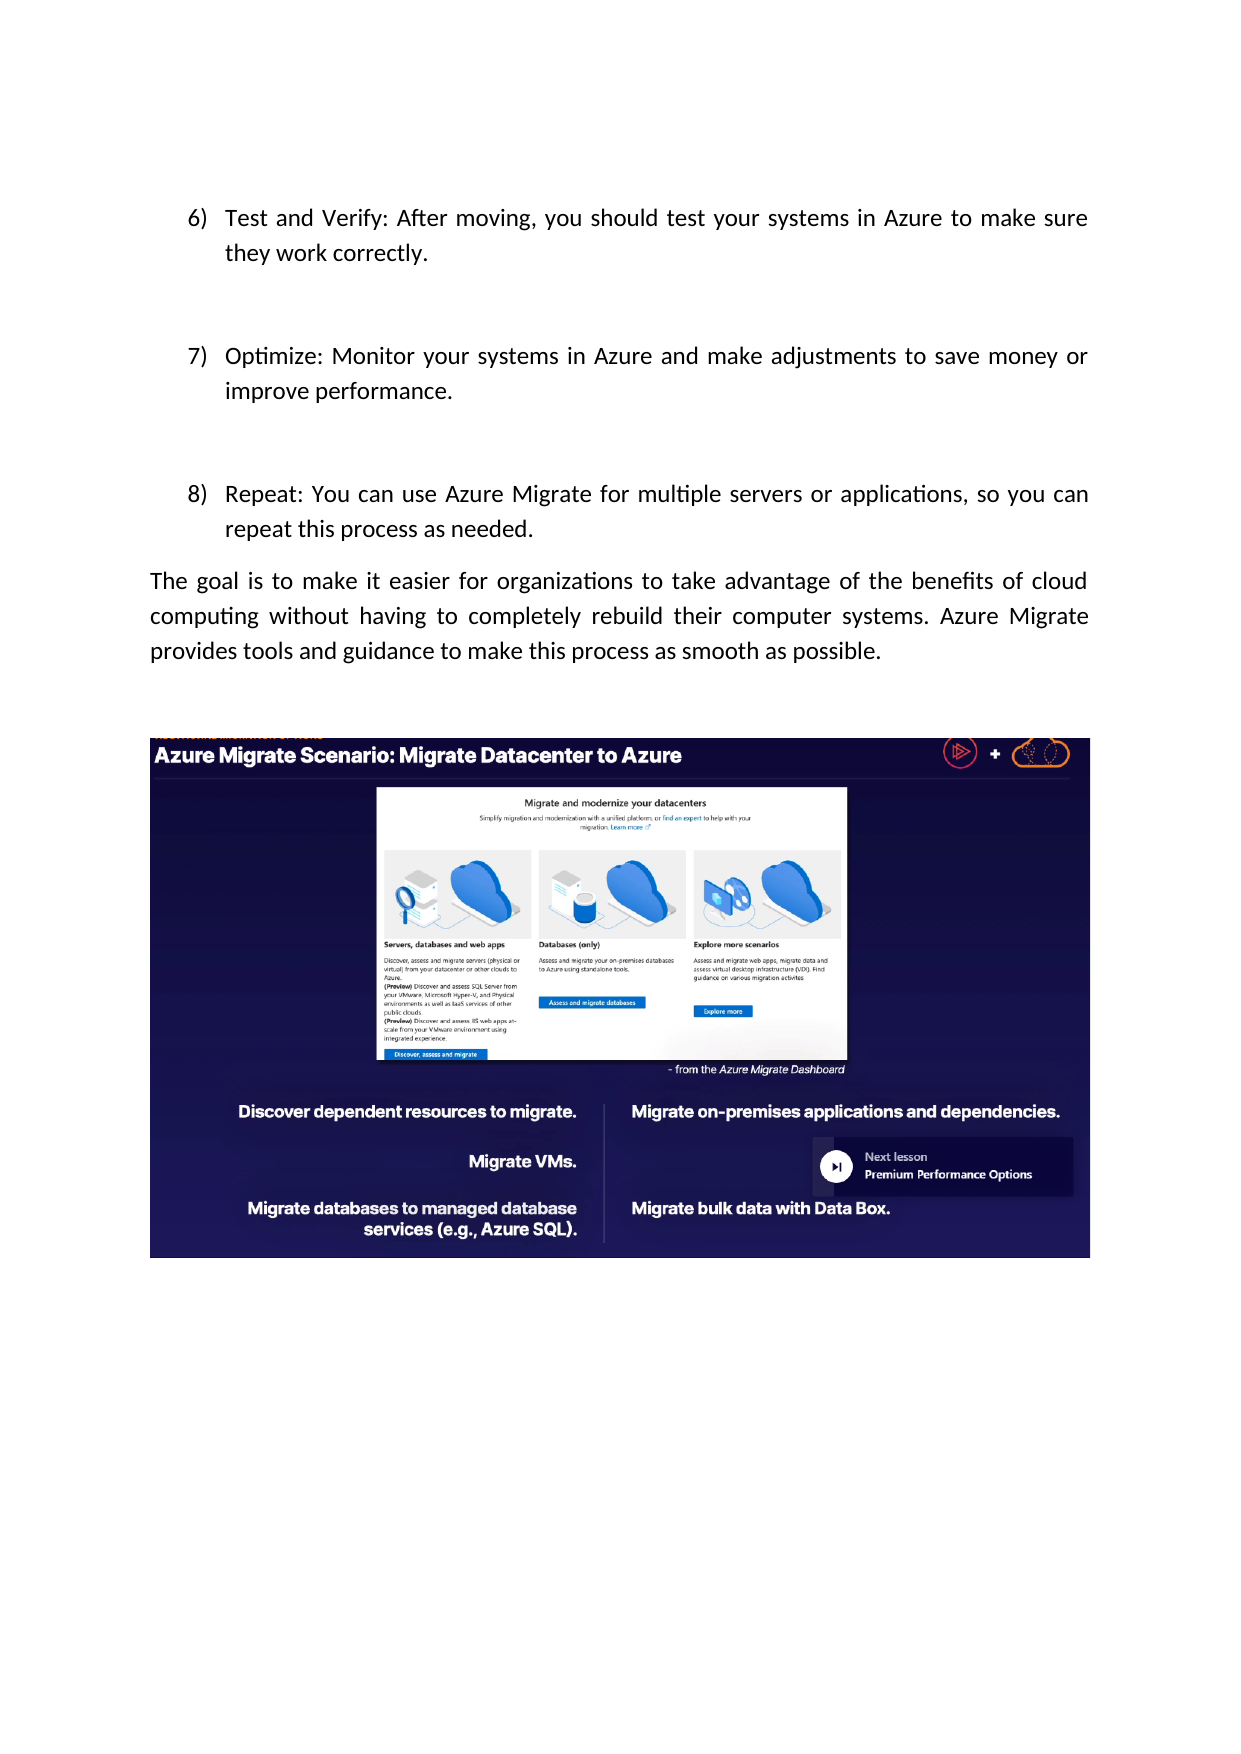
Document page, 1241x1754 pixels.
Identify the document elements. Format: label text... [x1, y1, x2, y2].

text The goal is to make it easier for organizations to take advantage of the benefits of cloud computing without having to completely rebuild their computer systems. Azure Migrate provides tools and guidance to make this process as smooth as possible. [150, 565, 1090, 666]
list Test and Verify: After moving, you should test your systems in Azure to make sure they work correctly. [187, 202, 1090, 267]
list Optimize: Monitor your systems in Azure and make adjustments to save money or improve performance. [187, 340, 1090, 406]
list Repeat: You can use Azure Migrate for multiple servers or applications, so you can repeat this process as needed. [187, 478, 1090, 544]
picture [150, 738, 1091, 1258]
